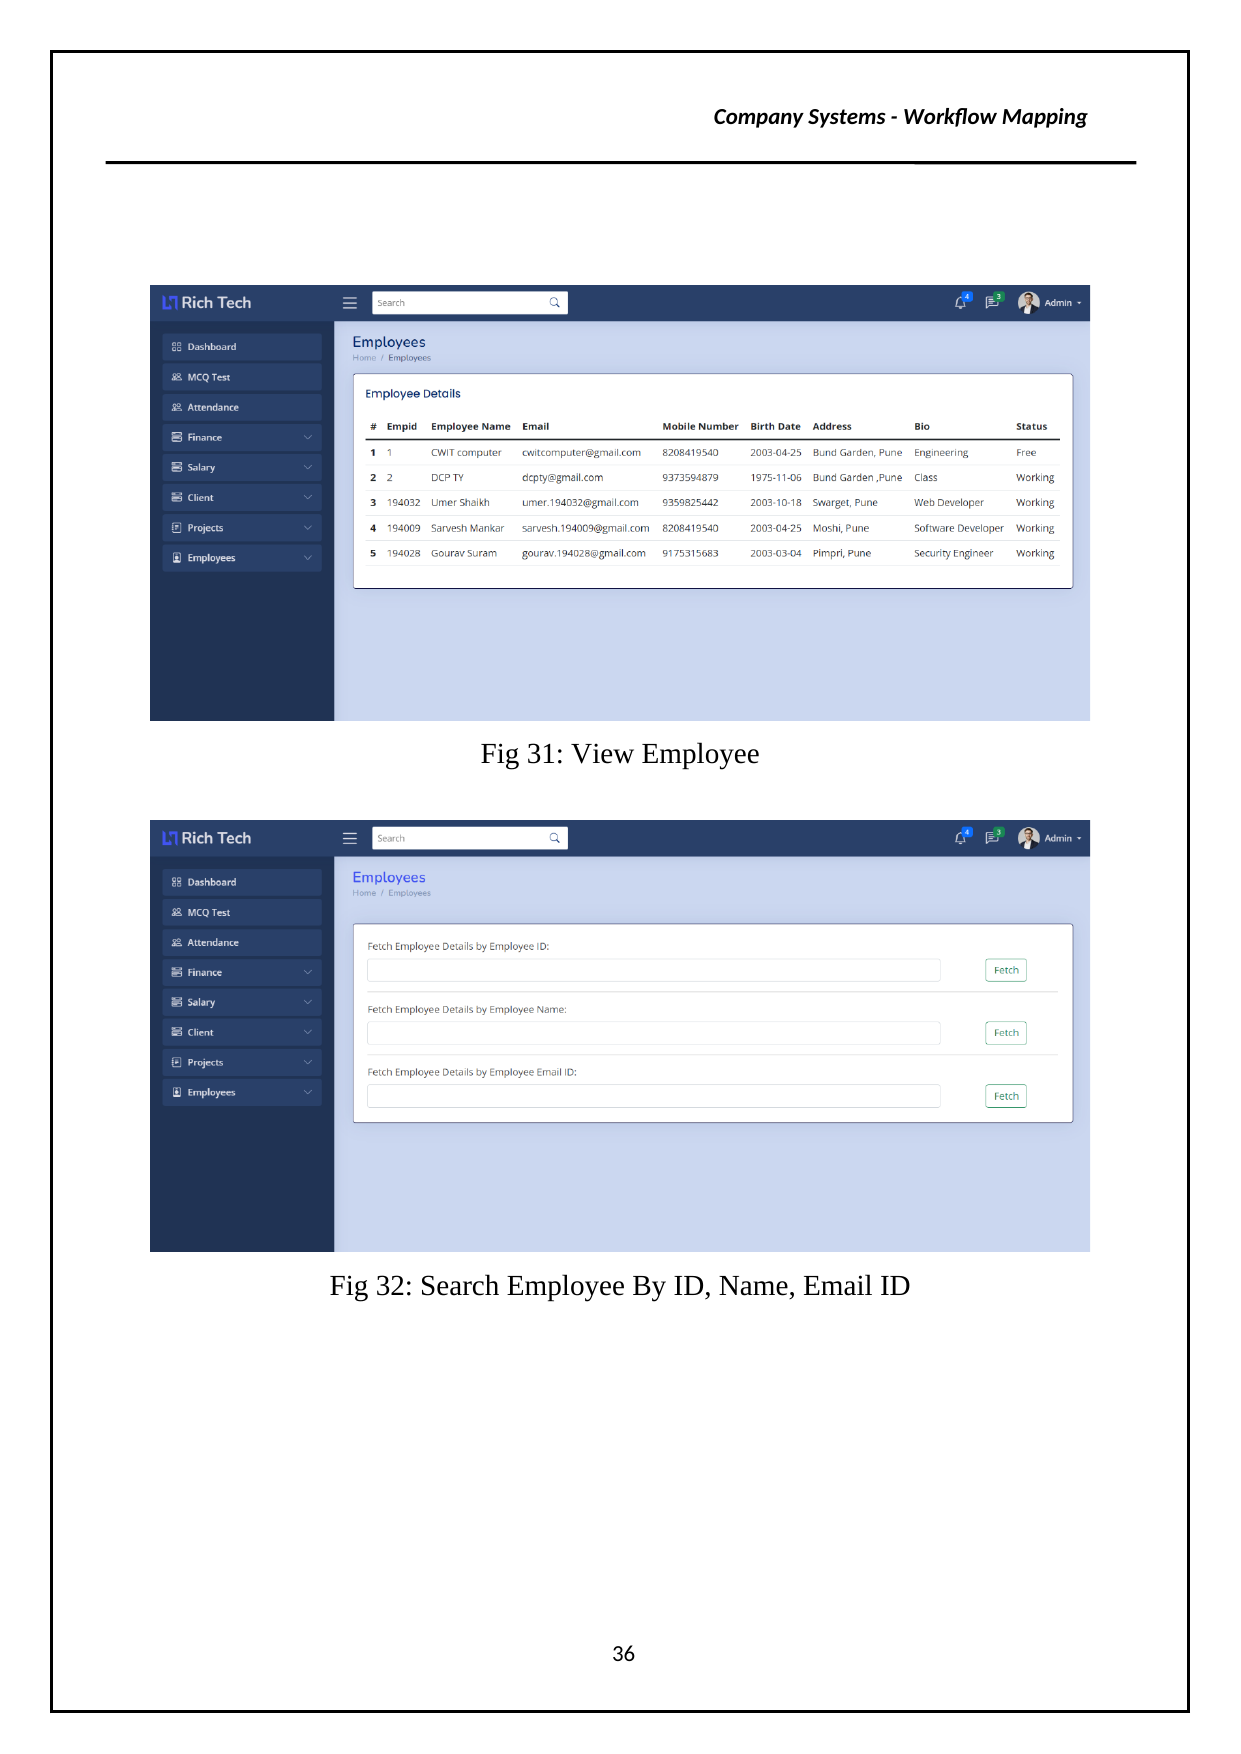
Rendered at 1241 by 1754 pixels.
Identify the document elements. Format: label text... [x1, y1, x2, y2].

picture [150, 820, 1091, 1252]
text Fig 32: Search Employee By ID, Name, Email ID [150, 1252, 1090, 1302]
text Fig 31: View Employee [150, 721, 1090, 770]
picture [150, 285, 1091, 721]
